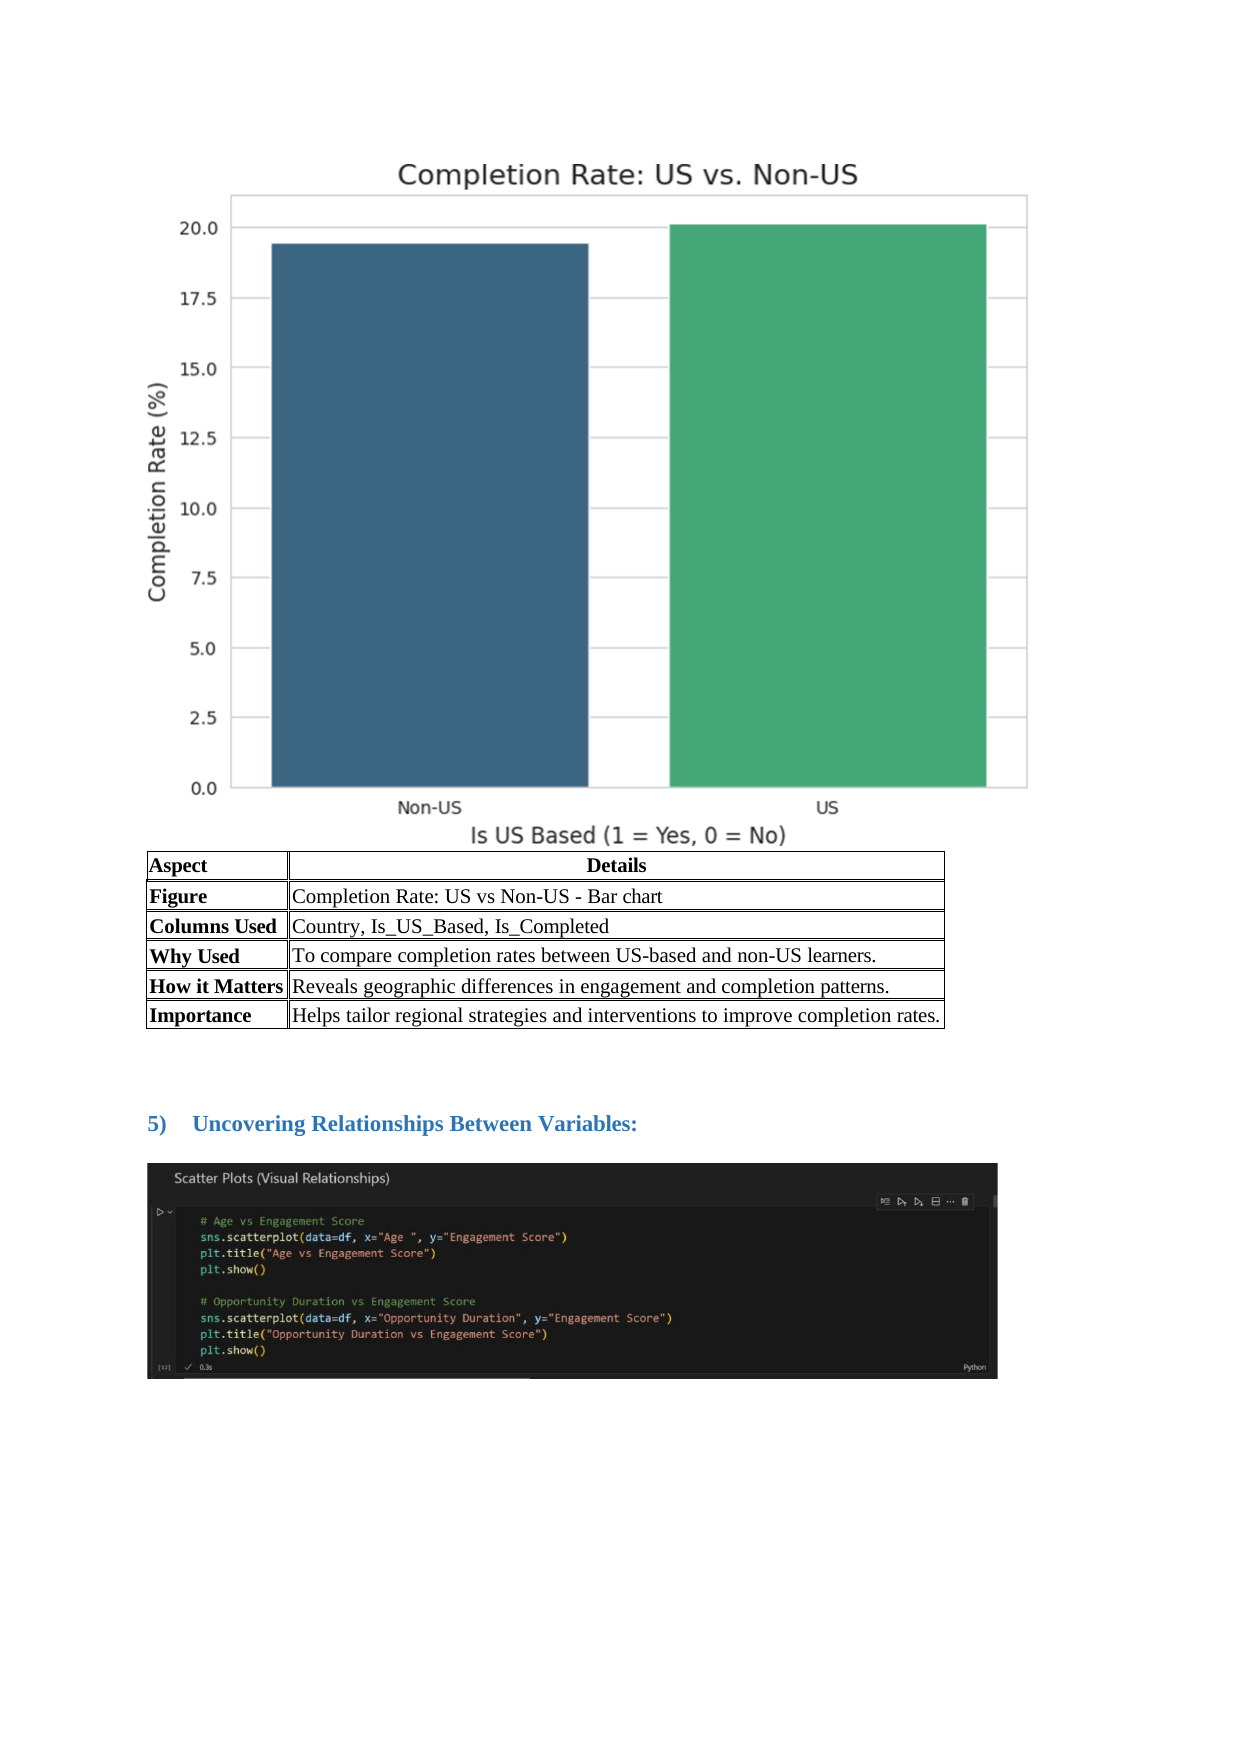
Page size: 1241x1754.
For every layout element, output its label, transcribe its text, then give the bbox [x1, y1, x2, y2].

table_header Aspect [148, 852, 287, 879]
picture [147, 1163, 998, 1379]
list Uncovering Relationships Between Variables: [147, 1111, 1211, 1137]
table_cell Why Used [147, 941, 287, 968]
table_header Details [290, 852, 944, 879]
table_cell Figure [147, 882, 287, 908]
table_cell Completion Rate: US vs Non-US - Bar chart [290, 882, 944, 908]
table_cell Country, Is_US_Based, Is_Completed [290, 912, 944, 938]
table_cell How it Matters [147, 971, 287, 998]
picture [147, 164, 1029, 846]
table_cell Importance [147, 1001, 287, 1027]
table_cell Columns Used [147, 912, 287, 938]
table_cell To compare completion rates between US-based and non-US learners. [290, 941, 944, 968]
table_cell Reveals geographic differences in engagement and completion patterns. [290, 971, 944, 998]
table_cell Helps tailor regional strategies and interventions to improve completion rates. [290, 1001, 944, 1027]
